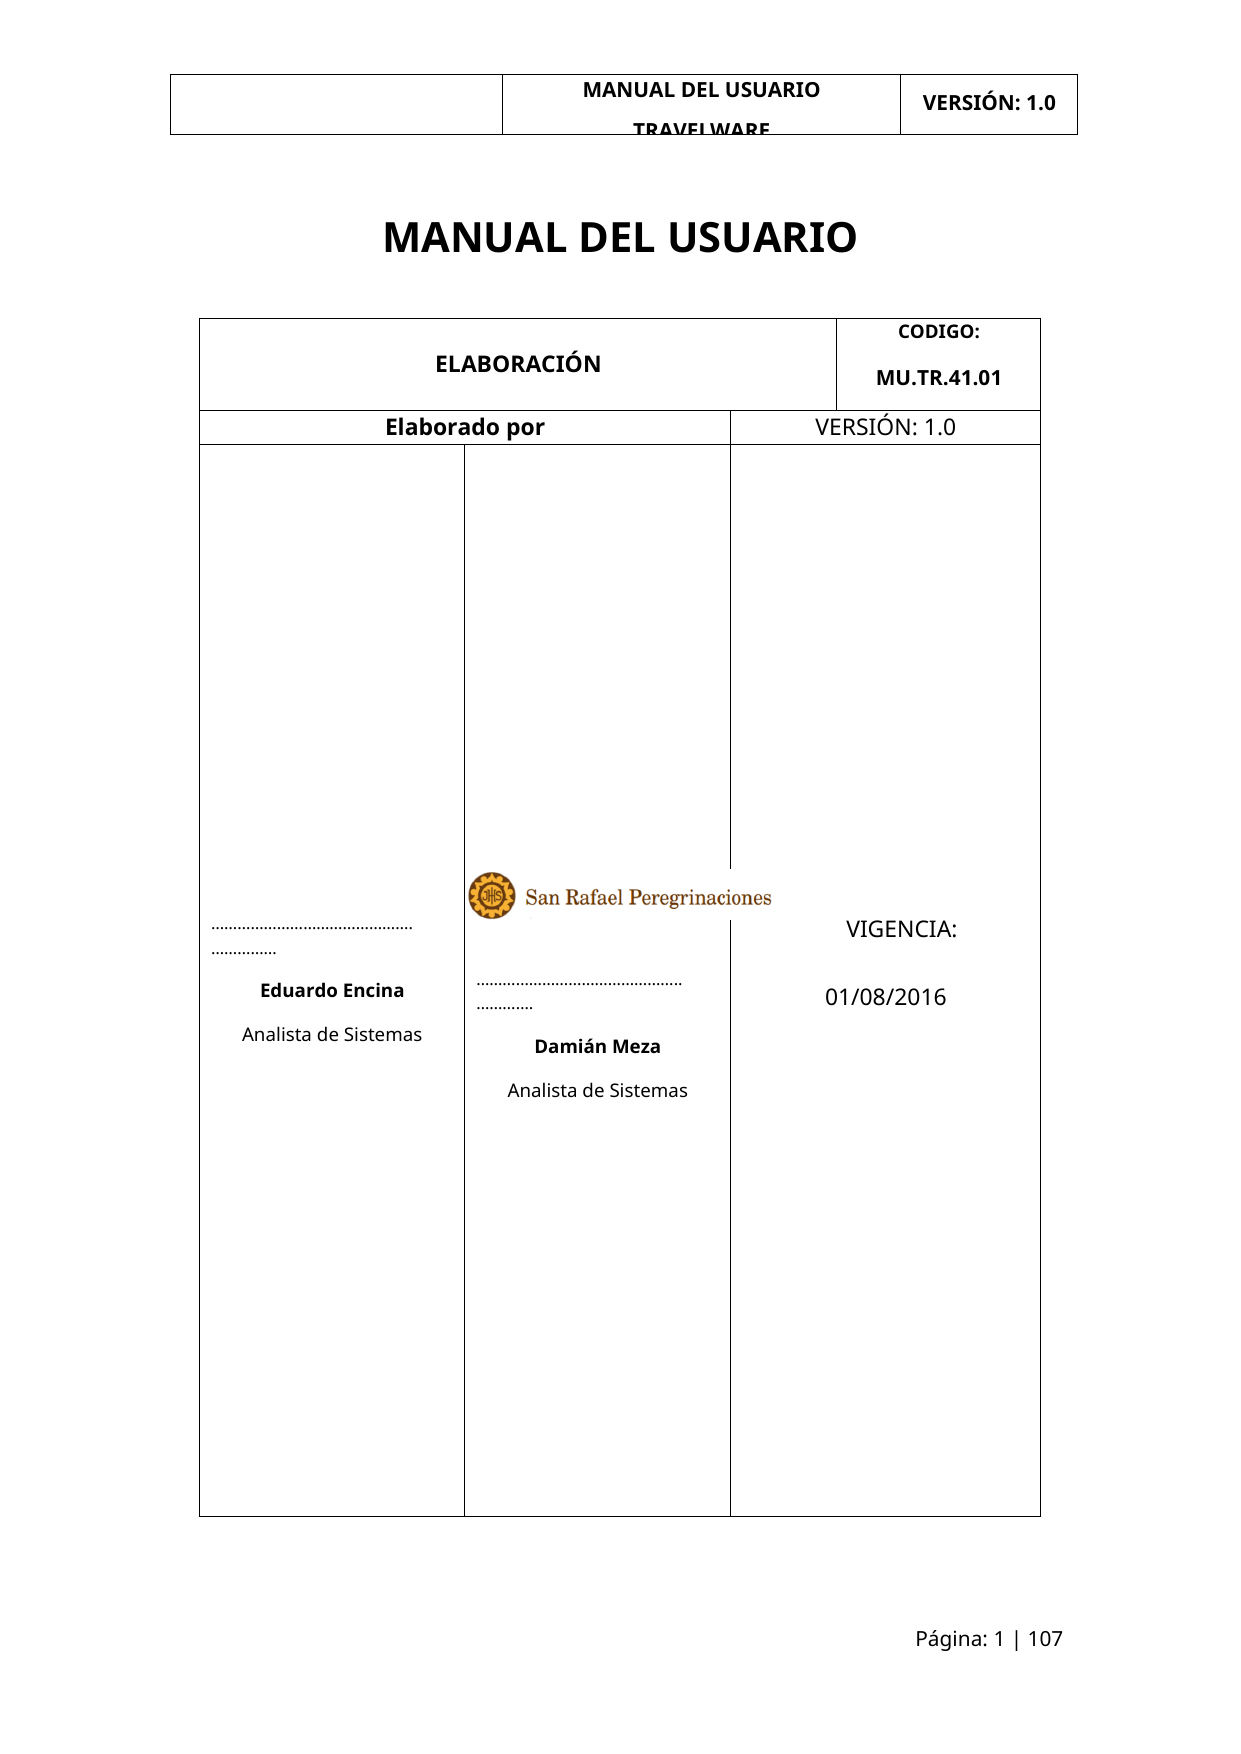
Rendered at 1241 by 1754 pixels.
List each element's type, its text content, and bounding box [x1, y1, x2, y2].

table_header CODIGO: MU.TR.41.01 [837, 319, 1040, 410]
table_cell VIGENCIA: 01/08/2016 [731, 445, 1040, 1516]
table_cell Elaborado por [200, 411, 730, 444]
table_cell ……………………………………….…………… Eduardo Encina Analista de Sistemas [200, 445, 464, 1516]
table_cell ………………………………………..…………. Damián Meza Analista de Sistemas [465, 445, 730, 1516]
picture [466, 869, 774, 920]
table_cell VERSIÓN: 1.0 [731, 411, 1040, 444]
table_header ELABORACIÓN [200, 319, 836, 410]
text MANUAL DEL USUARIO [177, 208, 1063, 264]
